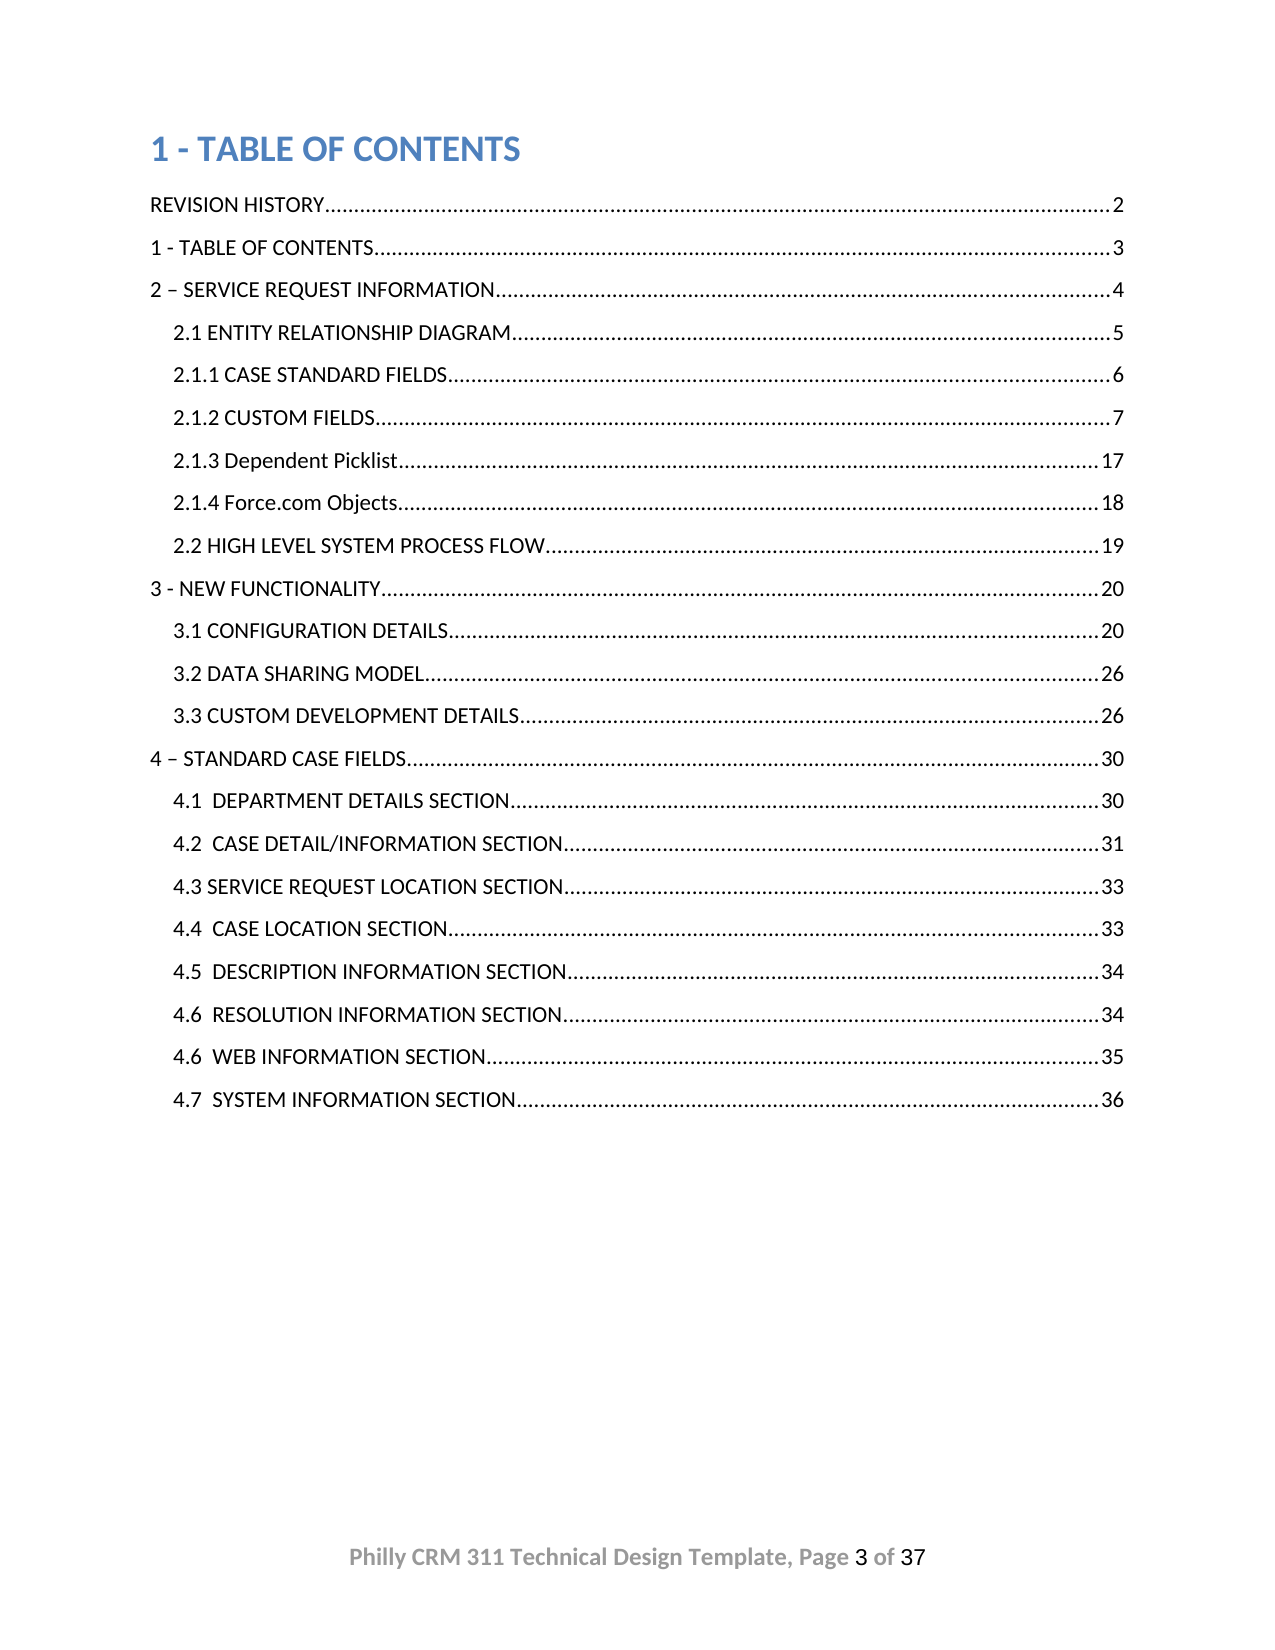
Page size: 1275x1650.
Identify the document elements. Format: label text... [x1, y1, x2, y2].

text 3.1 CONFIGURATION DETAILS 20 [173, 616, 1125, 644]
text 2.2 HIGH LEVEL SYSTEM PROCESS FLOW 19 [173, 531, 1125, 559]
text 2.1.1 CASE STANDARD FIELDS 6 [173, 361, 1125, 389]
text REVISION HISTORY 2 [150, 190, 1125, 218]
text 3.3 CUSTOM DEVELOPMENT DETAILS 26 [173, 701, 1125, 729]
text 4.7 SYSTEM INFORMATION SECTION 36 [173, 1085, 1125, 1113]
text 1 - TABLE OF CONTENTS 3 [150, 233, 1125, 261]
text 4.6 WEB INFORMATION SECTION 35 [173, 1042, 1125, 1070]
text 4.6 RESOLUTION INFORMATION SECTION 34 [173, 1000, 1125, 1028]
text 2.1 ENTITY RELATIONSHIP DIAGRAM 5 [173, 318, 1125, 346]
text 4 – STANDARD CASE FIELDS 30 [150, 744, 1125, 772]
subtitle 1 - TABLE OF CONTENTS [150, 125, 1125, 171]
text 4.2 CASE DETAIL/INFORMATION SECTION 31 [173, 829, 1125, 857]
text 4.3 SERVICE REQUEST LOCATION SECTION 33 [173, 872, 1125, 900]
text 2 – SERVICE REQUEST INFORMATION 4 [150, 275, 1125, 303]
text 4.5 DESCRIPTION INFORMATION SECTION 34 [173, 957, 1125, 985]
text 4.4 CASE LOCATION SECTION 33 [173, 914, 1125, 942]
text 4.1 DEPARTMENT DETAILS SECTION 30 [173, 787, 1125, 815]
text 2.1.3 Dependent Picklist 17 [173, 446, 1125, 474]
text 2.1.4 Force.com Objects 18 [173, 488, 1125, 516]
text 2.1.2 CUSTOM FIELDS 7 [173, 403, 1125, 431]
text 3 - NEW FUNCTIONALITY 20 [150, 574, 1125, 602]
text 3.2 DATA SHARING MODEL 26 [173, 659, 1125, 687]
